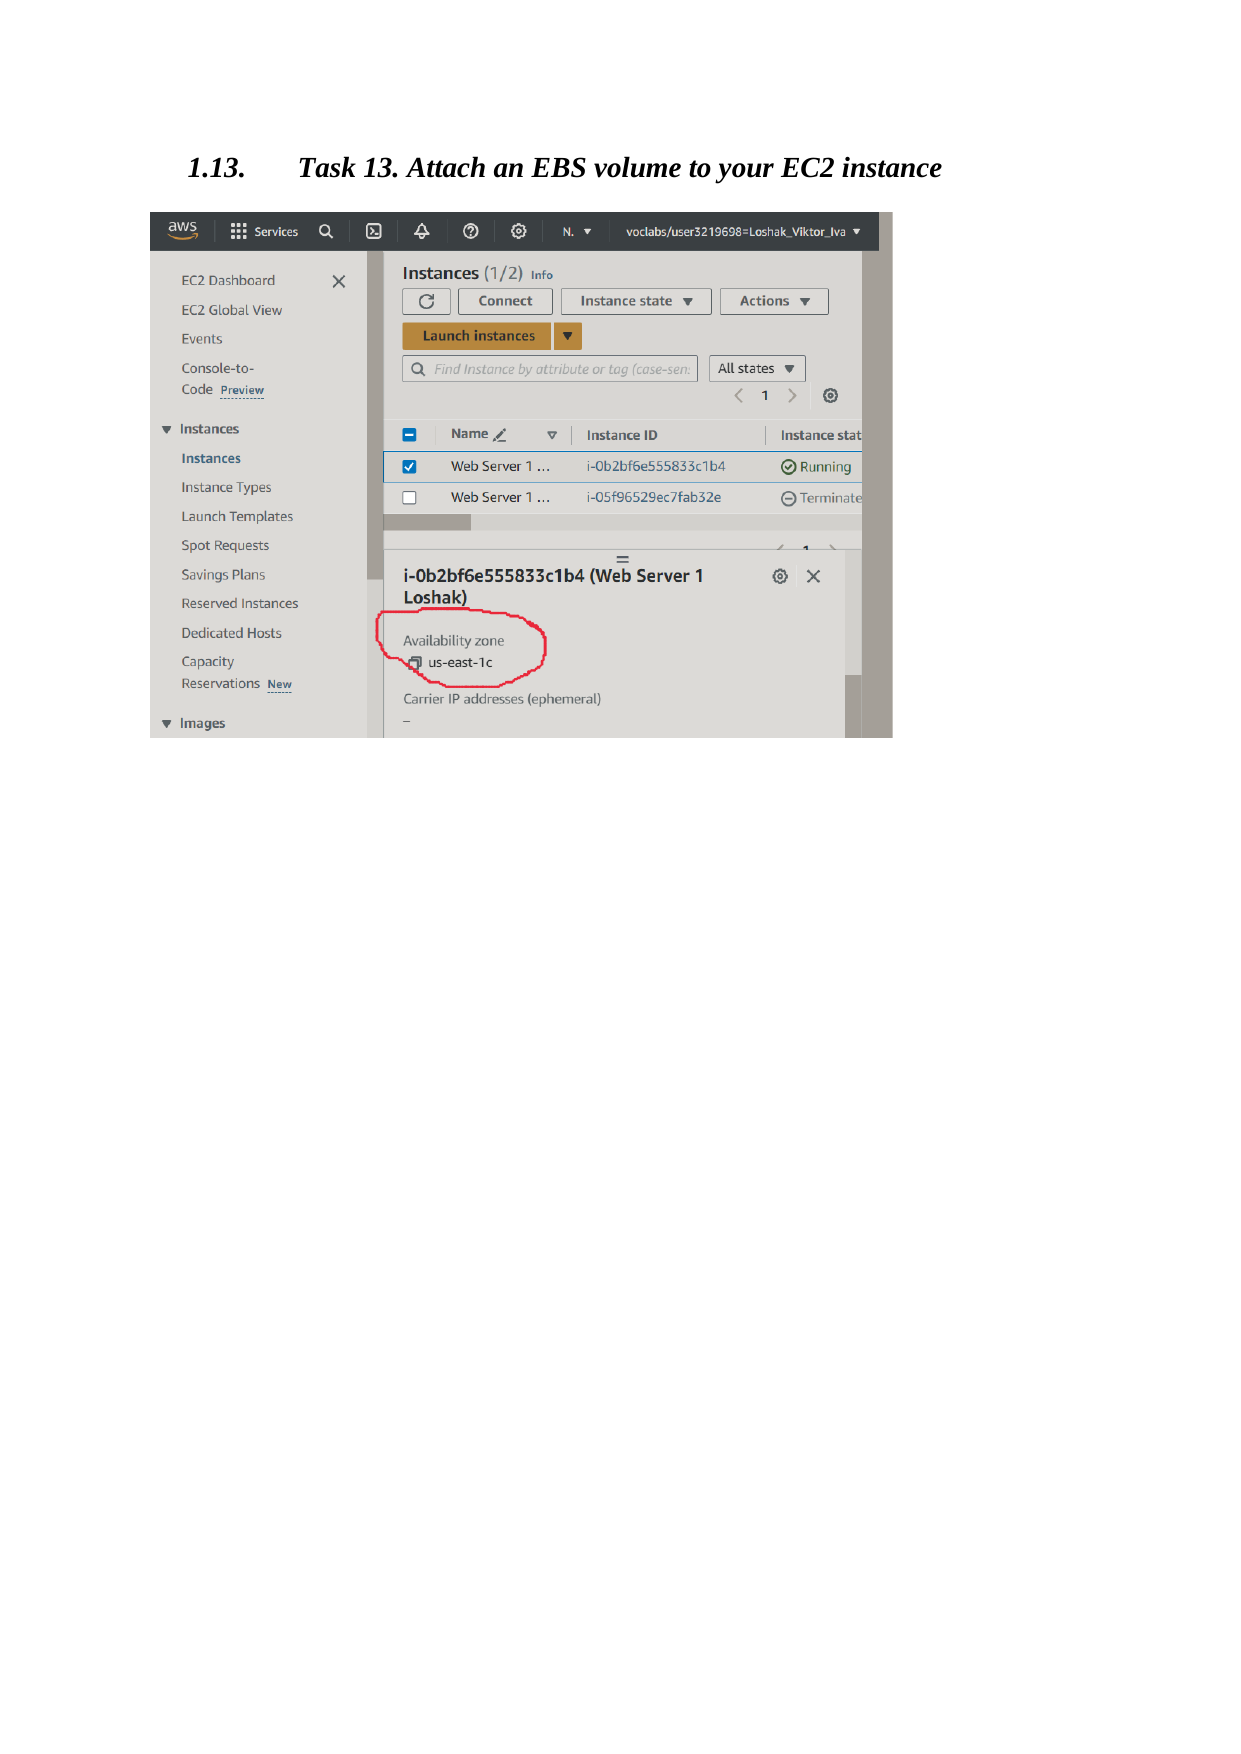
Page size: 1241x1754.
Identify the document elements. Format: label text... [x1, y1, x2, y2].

picture [150, 212, 893, 738]
subtitle Task 13. Attach an EBS volume to your EC2 instance [187, 150, 1090, 183]
